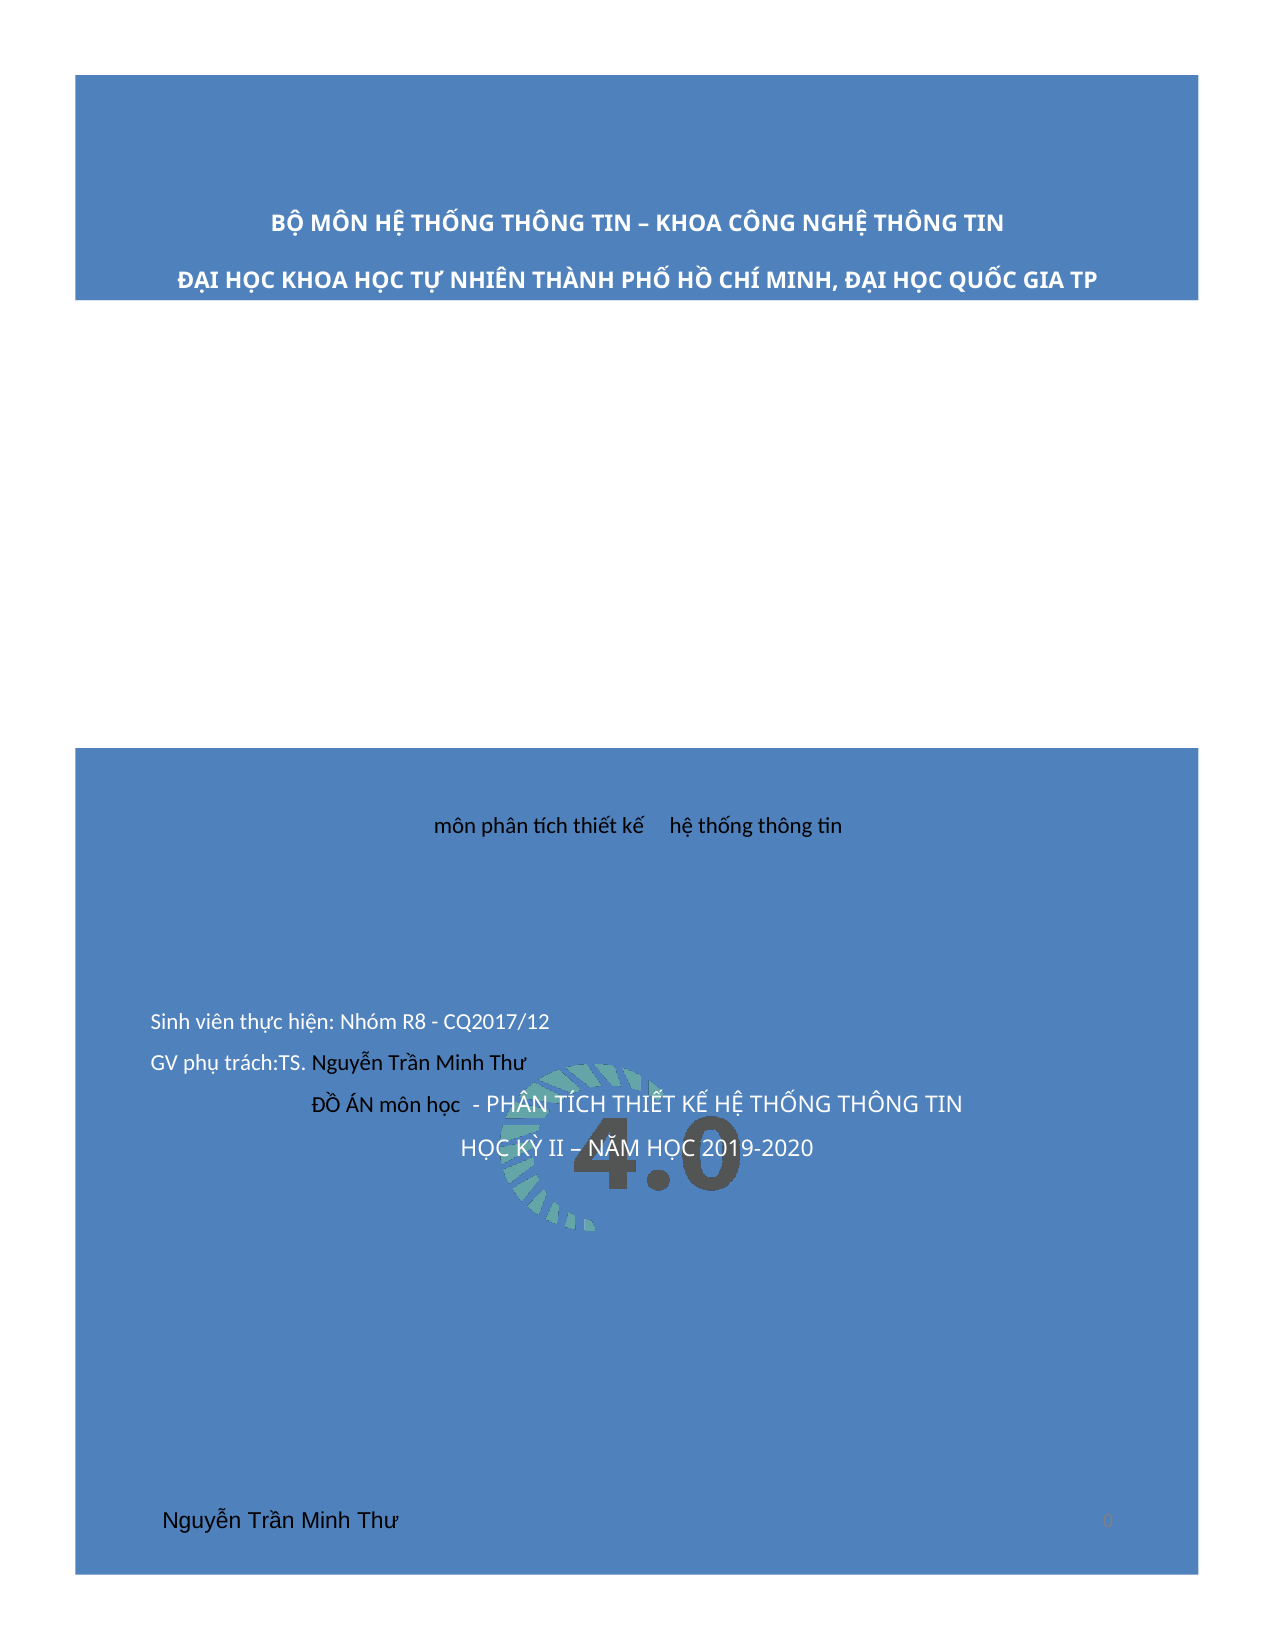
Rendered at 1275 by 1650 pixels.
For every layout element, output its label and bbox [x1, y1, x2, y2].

picture [593, 1104, 602, 1109]
picture [743, 1141, 749, 1148]
picture [492, 1056, 749, 1235]
